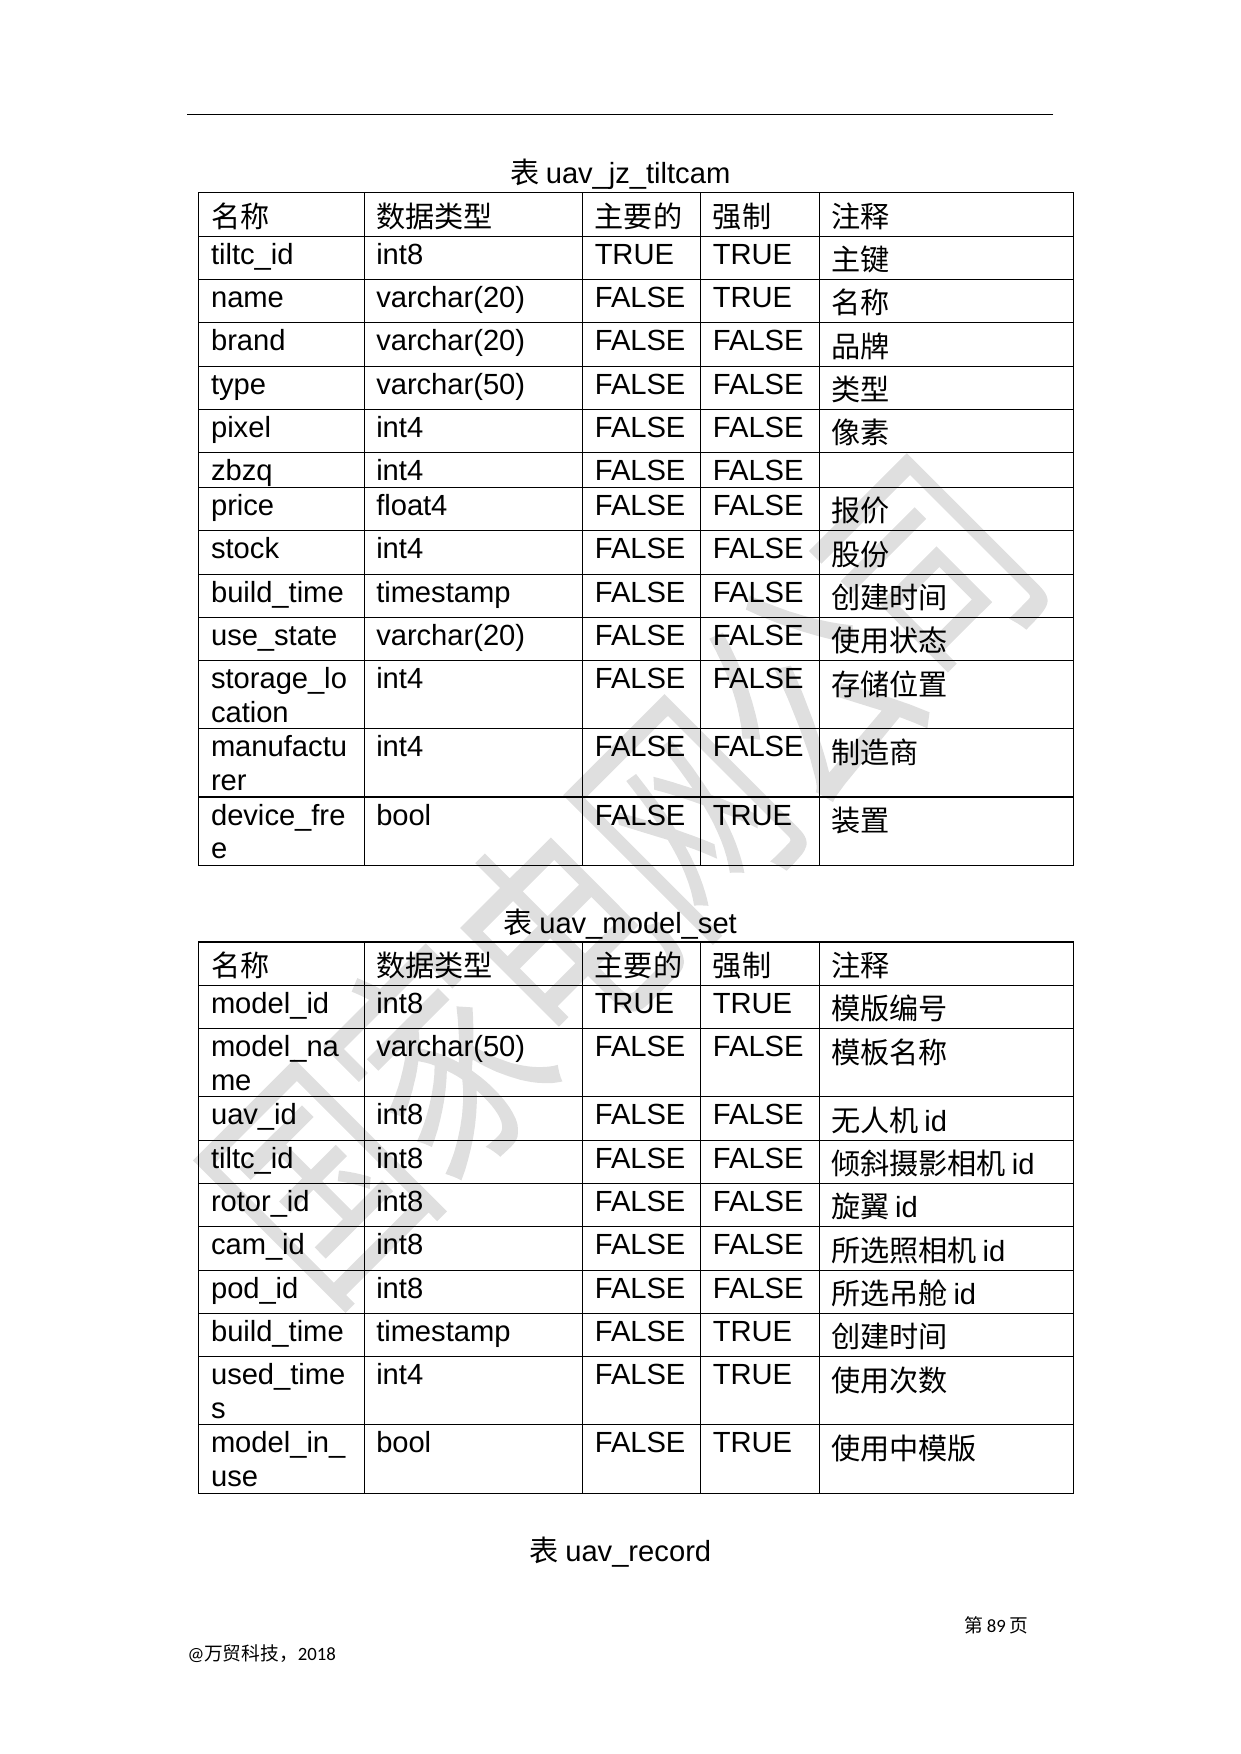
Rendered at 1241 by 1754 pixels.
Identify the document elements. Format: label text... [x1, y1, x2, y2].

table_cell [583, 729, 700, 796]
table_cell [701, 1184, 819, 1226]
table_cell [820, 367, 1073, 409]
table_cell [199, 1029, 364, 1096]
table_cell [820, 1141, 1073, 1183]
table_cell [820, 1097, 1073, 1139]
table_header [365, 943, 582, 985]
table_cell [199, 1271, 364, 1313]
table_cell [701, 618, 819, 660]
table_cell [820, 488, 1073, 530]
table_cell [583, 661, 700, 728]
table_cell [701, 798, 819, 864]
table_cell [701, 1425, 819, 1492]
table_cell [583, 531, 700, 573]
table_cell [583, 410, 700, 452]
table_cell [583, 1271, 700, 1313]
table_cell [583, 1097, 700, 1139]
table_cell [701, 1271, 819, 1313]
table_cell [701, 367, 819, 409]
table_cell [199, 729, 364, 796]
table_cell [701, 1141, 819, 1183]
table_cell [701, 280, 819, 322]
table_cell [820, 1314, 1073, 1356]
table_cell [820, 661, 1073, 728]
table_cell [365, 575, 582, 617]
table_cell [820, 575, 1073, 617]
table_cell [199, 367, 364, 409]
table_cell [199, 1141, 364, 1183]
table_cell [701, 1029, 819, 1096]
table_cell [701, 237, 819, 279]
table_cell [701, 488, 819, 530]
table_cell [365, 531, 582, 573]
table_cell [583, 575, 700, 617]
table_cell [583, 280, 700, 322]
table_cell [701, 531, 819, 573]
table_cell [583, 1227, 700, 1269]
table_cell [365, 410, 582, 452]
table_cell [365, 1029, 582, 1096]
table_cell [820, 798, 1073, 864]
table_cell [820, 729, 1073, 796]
text 表 uav_record [187, 1527, 1053, 1569]
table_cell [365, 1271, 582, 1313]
text 表 uav_model_set [187, 899, 1053, 941]
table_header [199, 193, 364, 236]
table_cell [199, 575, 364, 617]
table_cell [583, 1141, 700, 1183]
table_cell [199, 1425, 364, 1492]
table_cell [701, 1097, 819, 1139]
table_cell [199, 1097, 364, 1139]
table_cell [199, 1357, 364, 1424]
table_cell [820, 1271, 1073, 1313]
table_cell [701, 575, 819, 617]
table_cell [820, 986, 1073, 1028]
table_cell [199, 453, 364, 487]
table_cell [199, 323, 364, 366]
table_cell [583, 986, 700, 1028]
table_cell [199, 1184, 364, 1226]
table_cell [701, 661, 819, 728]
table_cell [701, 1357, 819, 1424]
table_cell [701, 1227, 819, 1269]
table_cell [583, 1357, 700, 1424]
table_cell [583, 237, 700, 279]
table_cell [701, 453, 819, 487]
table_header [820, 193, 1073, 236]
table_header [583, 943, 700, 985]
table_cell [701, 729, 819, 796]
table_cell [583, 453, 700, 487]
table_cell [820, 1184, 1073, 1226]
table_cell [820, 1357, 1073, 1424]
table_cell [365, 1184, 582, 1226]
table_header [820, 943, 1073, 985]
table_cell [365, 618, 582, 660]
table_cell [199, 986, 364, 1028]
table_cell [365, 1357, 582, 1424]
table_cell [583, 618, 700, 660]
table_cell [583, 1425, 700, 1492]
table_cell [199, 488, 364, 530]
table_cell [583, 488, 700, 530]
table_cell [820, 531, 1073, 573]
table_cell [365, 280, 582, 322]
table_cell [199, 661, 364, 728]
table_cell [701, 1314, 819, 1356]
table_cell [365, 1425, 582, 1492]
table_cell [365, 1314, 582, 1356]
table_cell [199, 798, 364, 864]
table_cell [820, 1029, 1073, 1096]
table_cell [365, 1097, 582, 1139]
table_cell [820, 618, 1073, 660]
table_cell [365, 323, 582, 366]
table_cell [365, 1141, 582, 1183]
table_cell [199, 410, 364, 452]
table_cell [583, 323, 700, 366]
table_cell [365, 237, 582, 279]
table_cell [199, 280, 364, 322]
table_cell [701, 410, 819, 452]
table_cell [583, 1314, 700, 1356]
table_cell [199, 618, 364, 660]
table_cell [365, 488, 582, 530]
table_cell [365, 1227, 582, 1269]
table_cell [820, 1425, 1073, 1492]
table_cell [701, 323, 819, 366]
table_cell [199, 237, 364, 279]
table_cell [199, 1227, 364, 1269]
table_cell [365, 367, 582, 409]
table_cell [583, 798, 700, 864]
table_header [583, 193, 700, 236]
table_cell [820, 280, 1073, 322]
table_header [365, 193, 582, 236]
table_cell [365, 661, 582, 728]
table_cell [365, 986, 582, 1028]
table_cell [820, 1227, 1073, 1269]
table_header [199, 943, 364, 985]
text 表 uav_jz_tiltcam [187, 150, 1053, 192]
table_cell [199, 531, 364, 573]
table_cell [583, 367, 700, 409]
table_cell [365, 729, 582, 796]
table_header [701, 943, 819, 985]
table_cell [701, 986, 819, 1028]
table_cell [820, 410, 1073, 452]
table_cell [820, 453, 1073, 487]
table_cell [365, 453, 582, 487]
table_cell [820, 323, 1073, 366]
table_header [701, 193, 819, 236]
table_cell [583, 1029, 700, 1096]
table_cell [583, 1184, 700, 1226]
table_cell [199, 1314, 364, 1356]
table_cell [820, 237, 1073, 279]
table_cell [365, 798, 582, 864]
